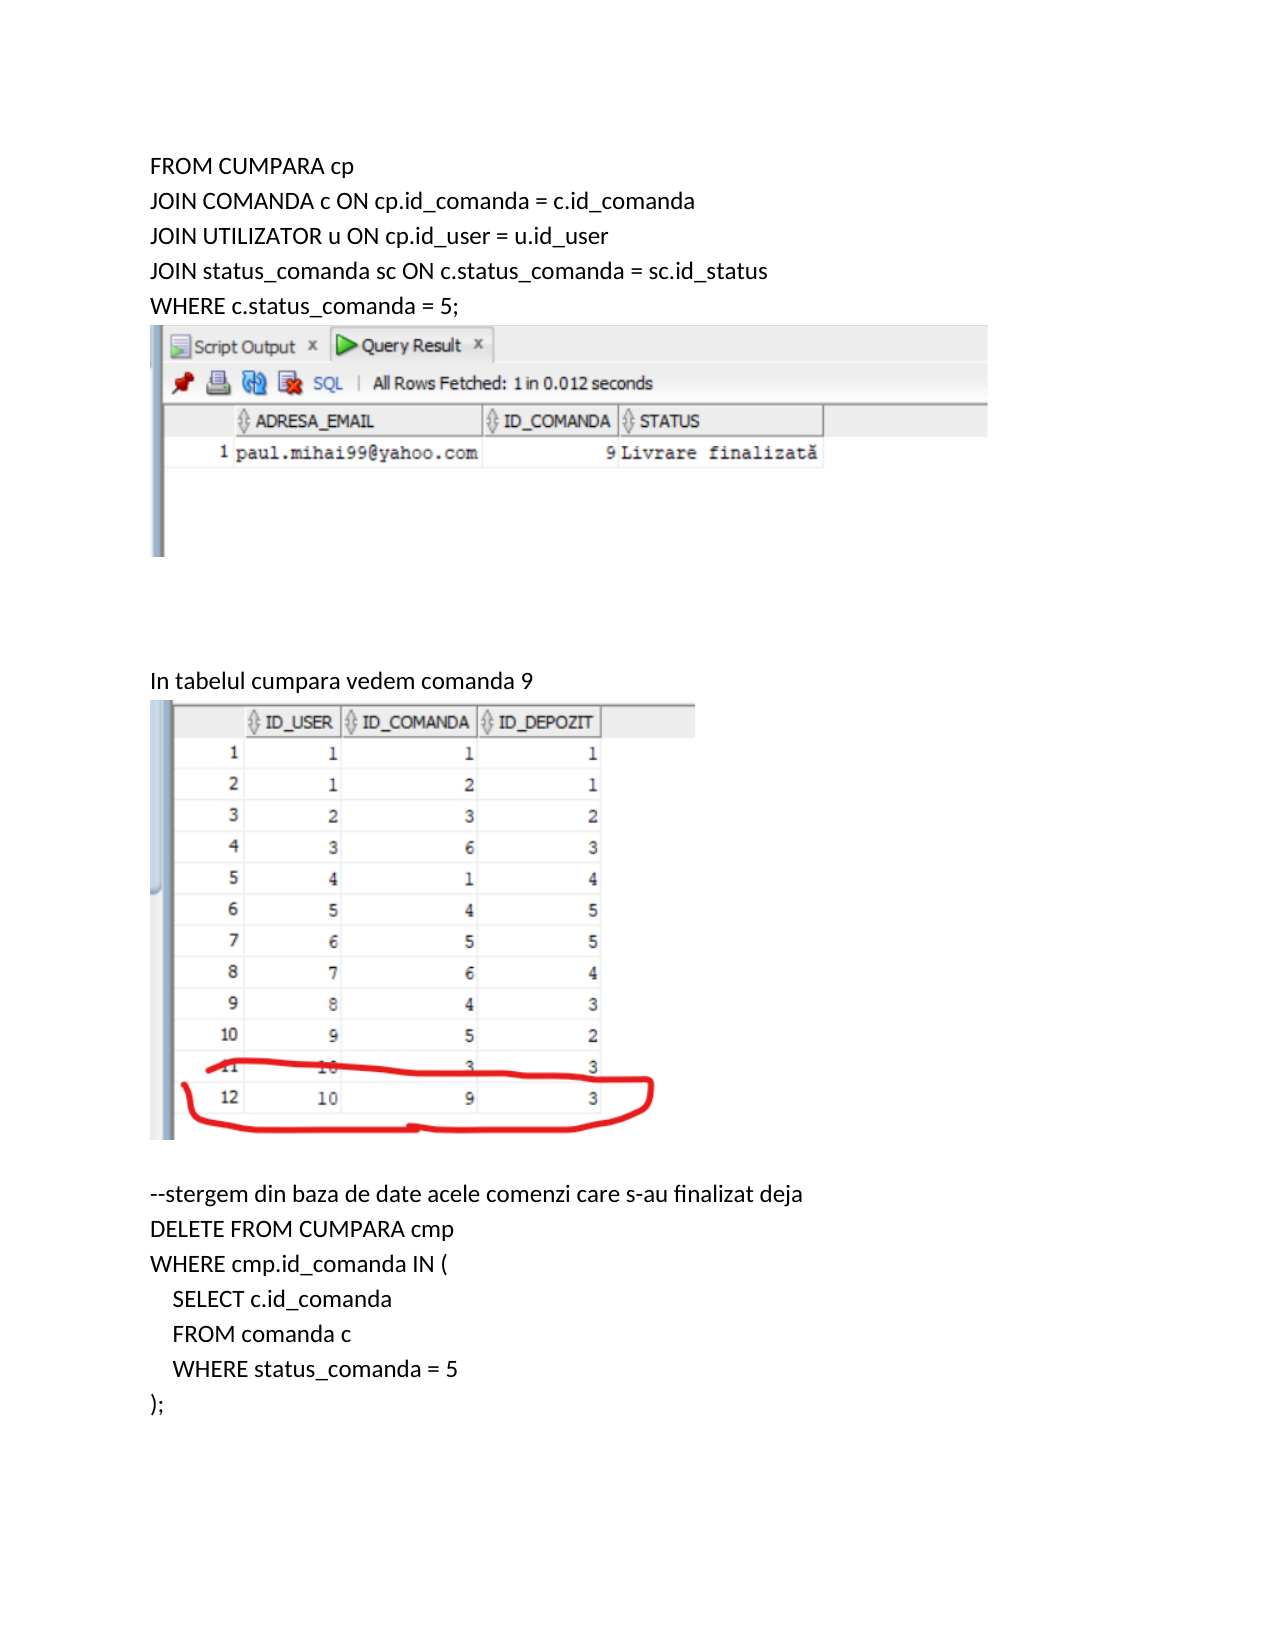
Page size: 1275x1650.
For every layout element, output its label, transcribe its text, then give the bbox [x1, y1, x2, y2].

text JOIN COMANDA c ON cp.id_comanda = c.id_comanda [150, 185, 1125, 216]
text --stergem din baza de date acele comenzi care s-au finalizat deja [150, 1178, 1125, 1209]
text SELECT c.id_comanda [150, 1283, 1125, 1314]
text WHERE cmp.id_comanda IN ( [150, 1248, 1125, 1279]
picture [150, 700, 696, 1140]
text WHERE c.status_comanda = 5; [150, 290, 1125, 321]
text ); [150, 1388, 1125, 1419]
text FROM CUMPARA cp [150, 150, 1125, 181]
text JOIN UTILIZATOR u ON cp.id_user = u.id_user [150, 220, 1125, 251]
text In tabelul cumpara vedem comanda 9 [150, 665, 1125, 696]
text JOIN status_comanda sc ON c.status_comanda = sc.id_status [150, 255, 1125, 286]
picture [150, 325, 988, 557]
text WHERE status_comanda = 5 [150, 1353, 1125, 1384]
text DELETE FROM CUMPARA cmp [150, 1213, 1125, 1244]
text FROM comanda c [150, 1318, 1125, 1349]
